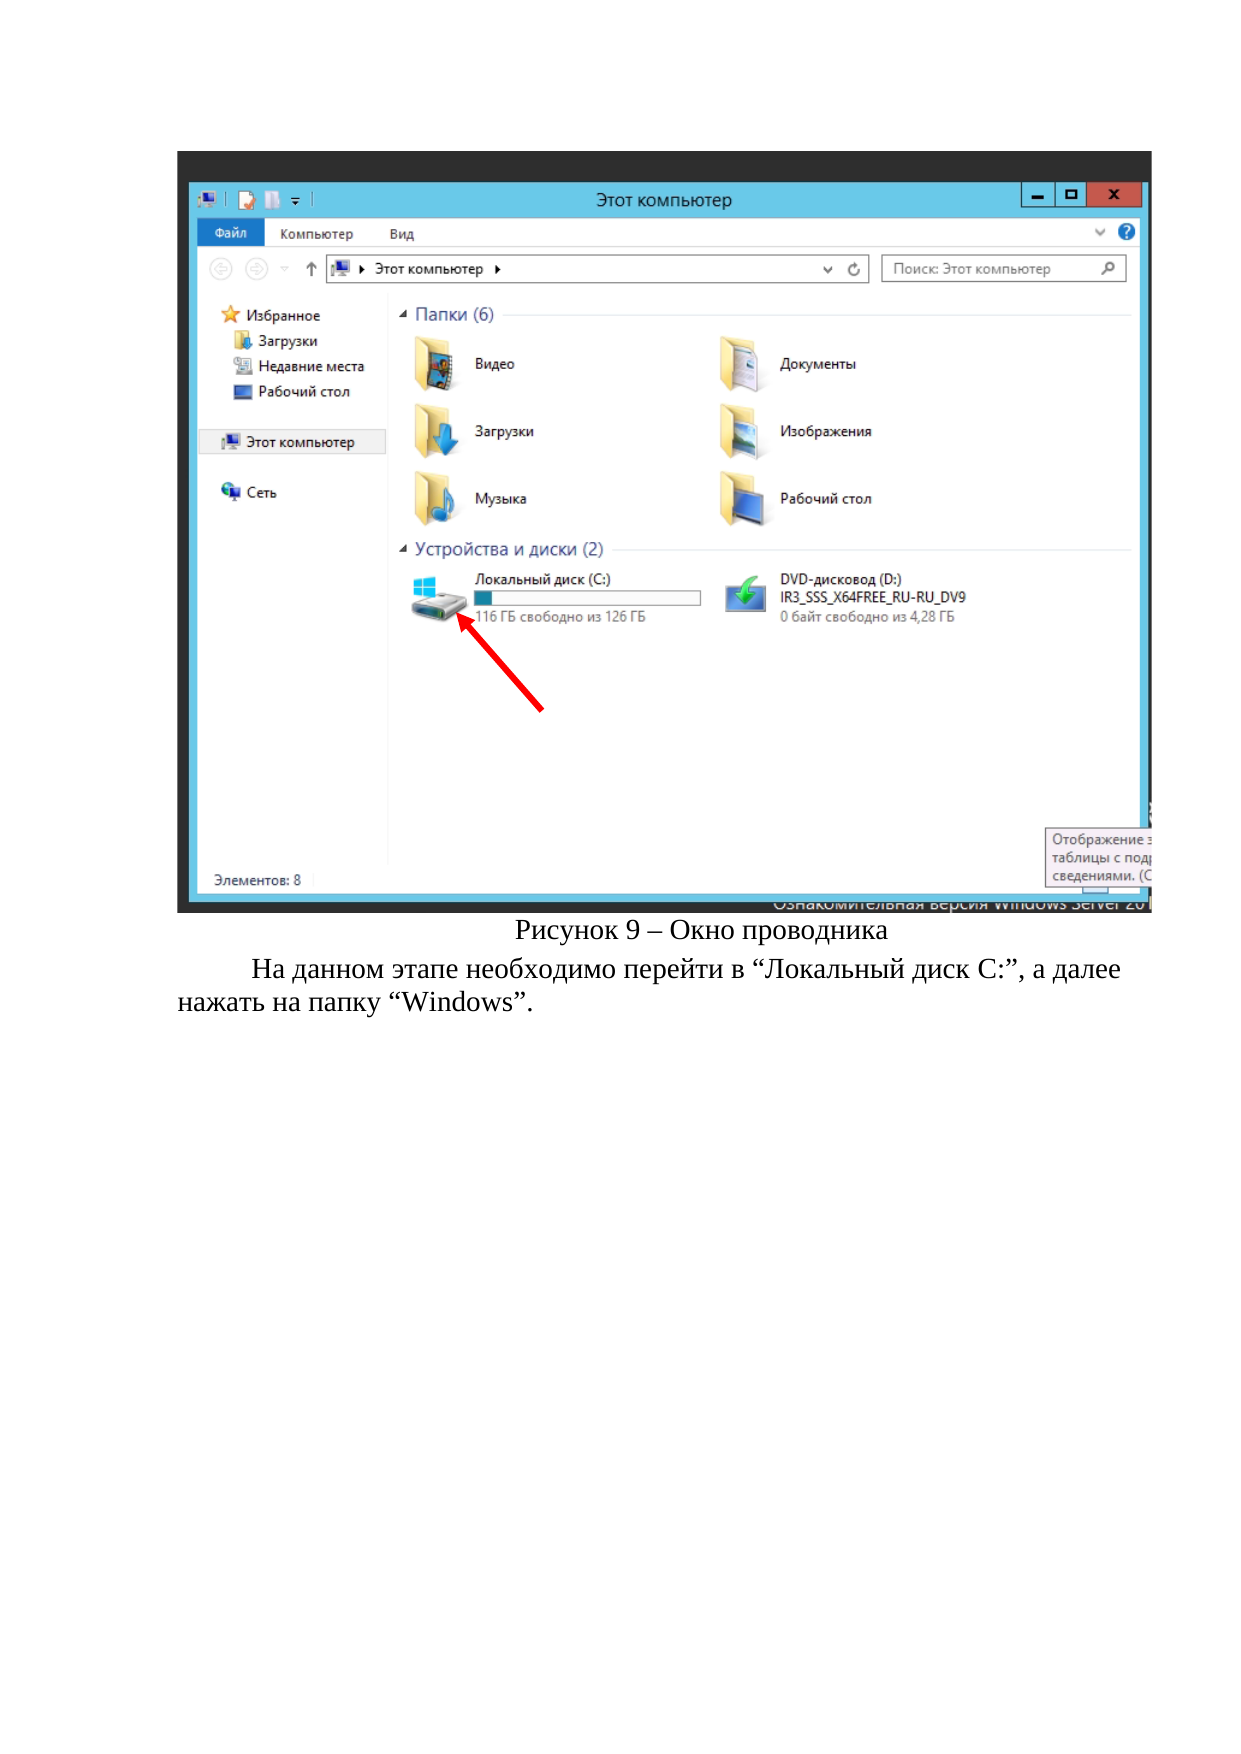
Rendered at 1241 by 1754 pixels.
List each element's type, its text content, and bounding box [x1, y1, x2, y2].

text Рисунок 9 – Окно проводника [177, 913, 1152, 946]
text На данном этапе необходимо перейти в “Локальный диск C:”, а далее нажать на папку “Windows”. [177, 951, 1152, 1018]
picture [177, 151, 1152, 913]
